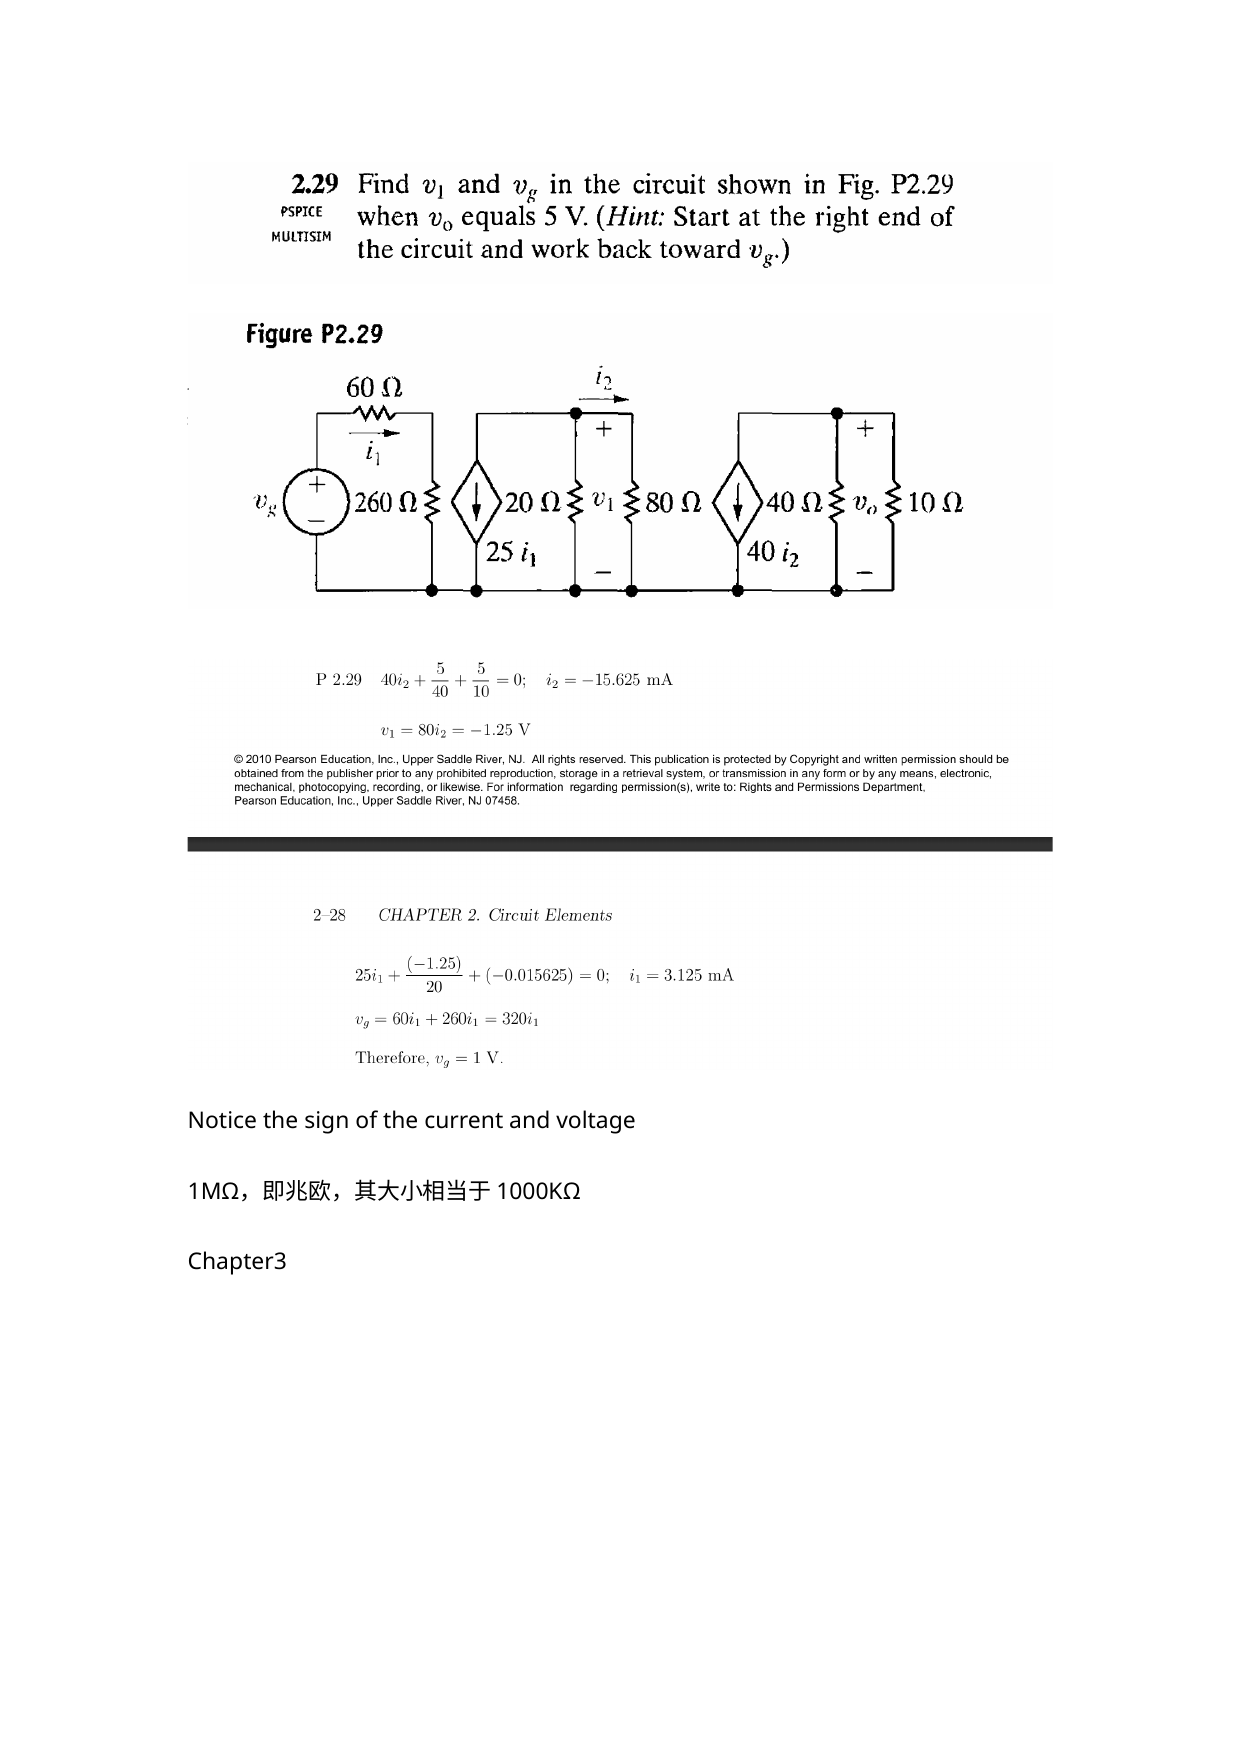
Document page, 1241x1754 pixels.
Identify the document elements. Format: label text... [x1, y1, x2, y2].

picture [187, 659, 1053, 1070]
picture [187, 162, 1053, 284]
text Chapter3 [187, 1244, 1053, 1277]
picture [187, 313, 1053, 609]
text Notice the sign of the current and voltage [187, 1103, 1053, 1136]
text 1MΩ，即兆欧，其大小相当于1000KΩ [187, 1157, 1053, 1222]
